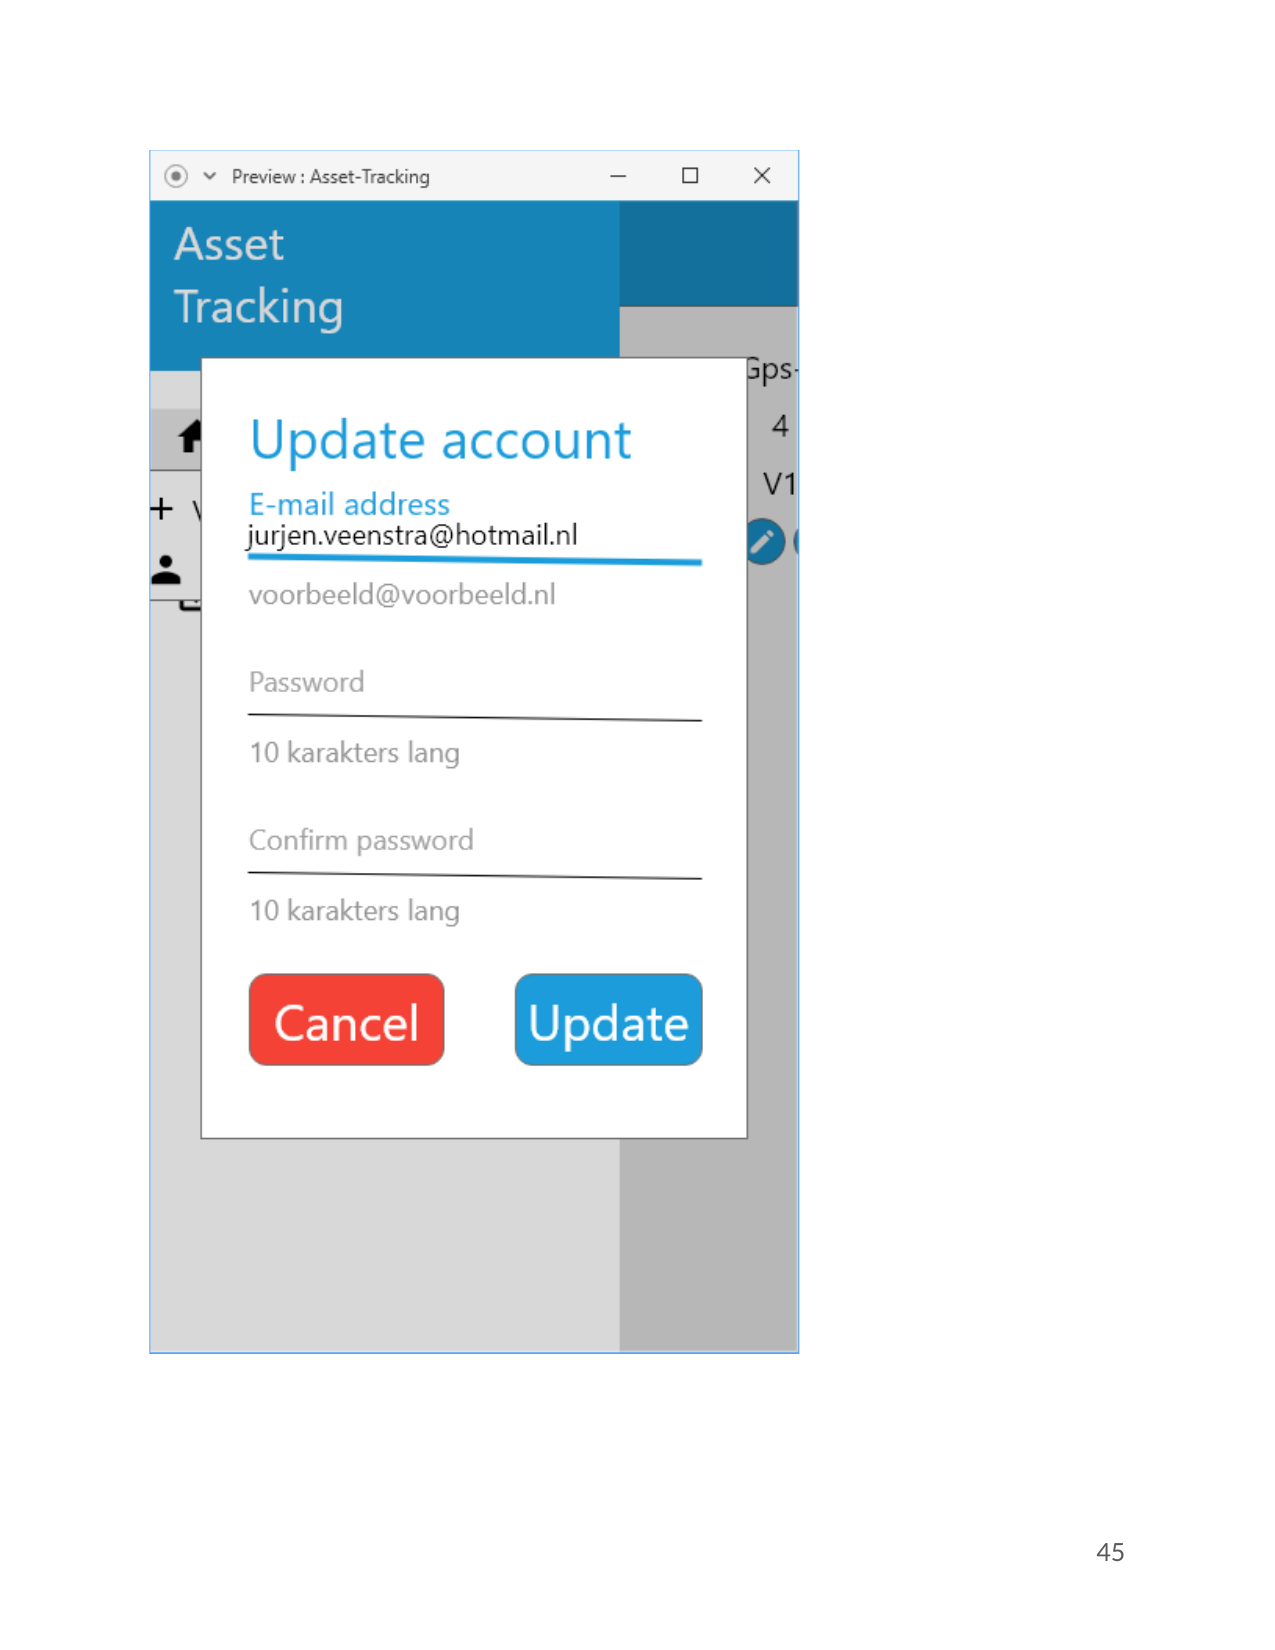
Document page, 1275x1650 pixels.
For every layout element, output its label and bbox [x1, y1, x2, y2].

picture [149, 150, 800, 1354]
